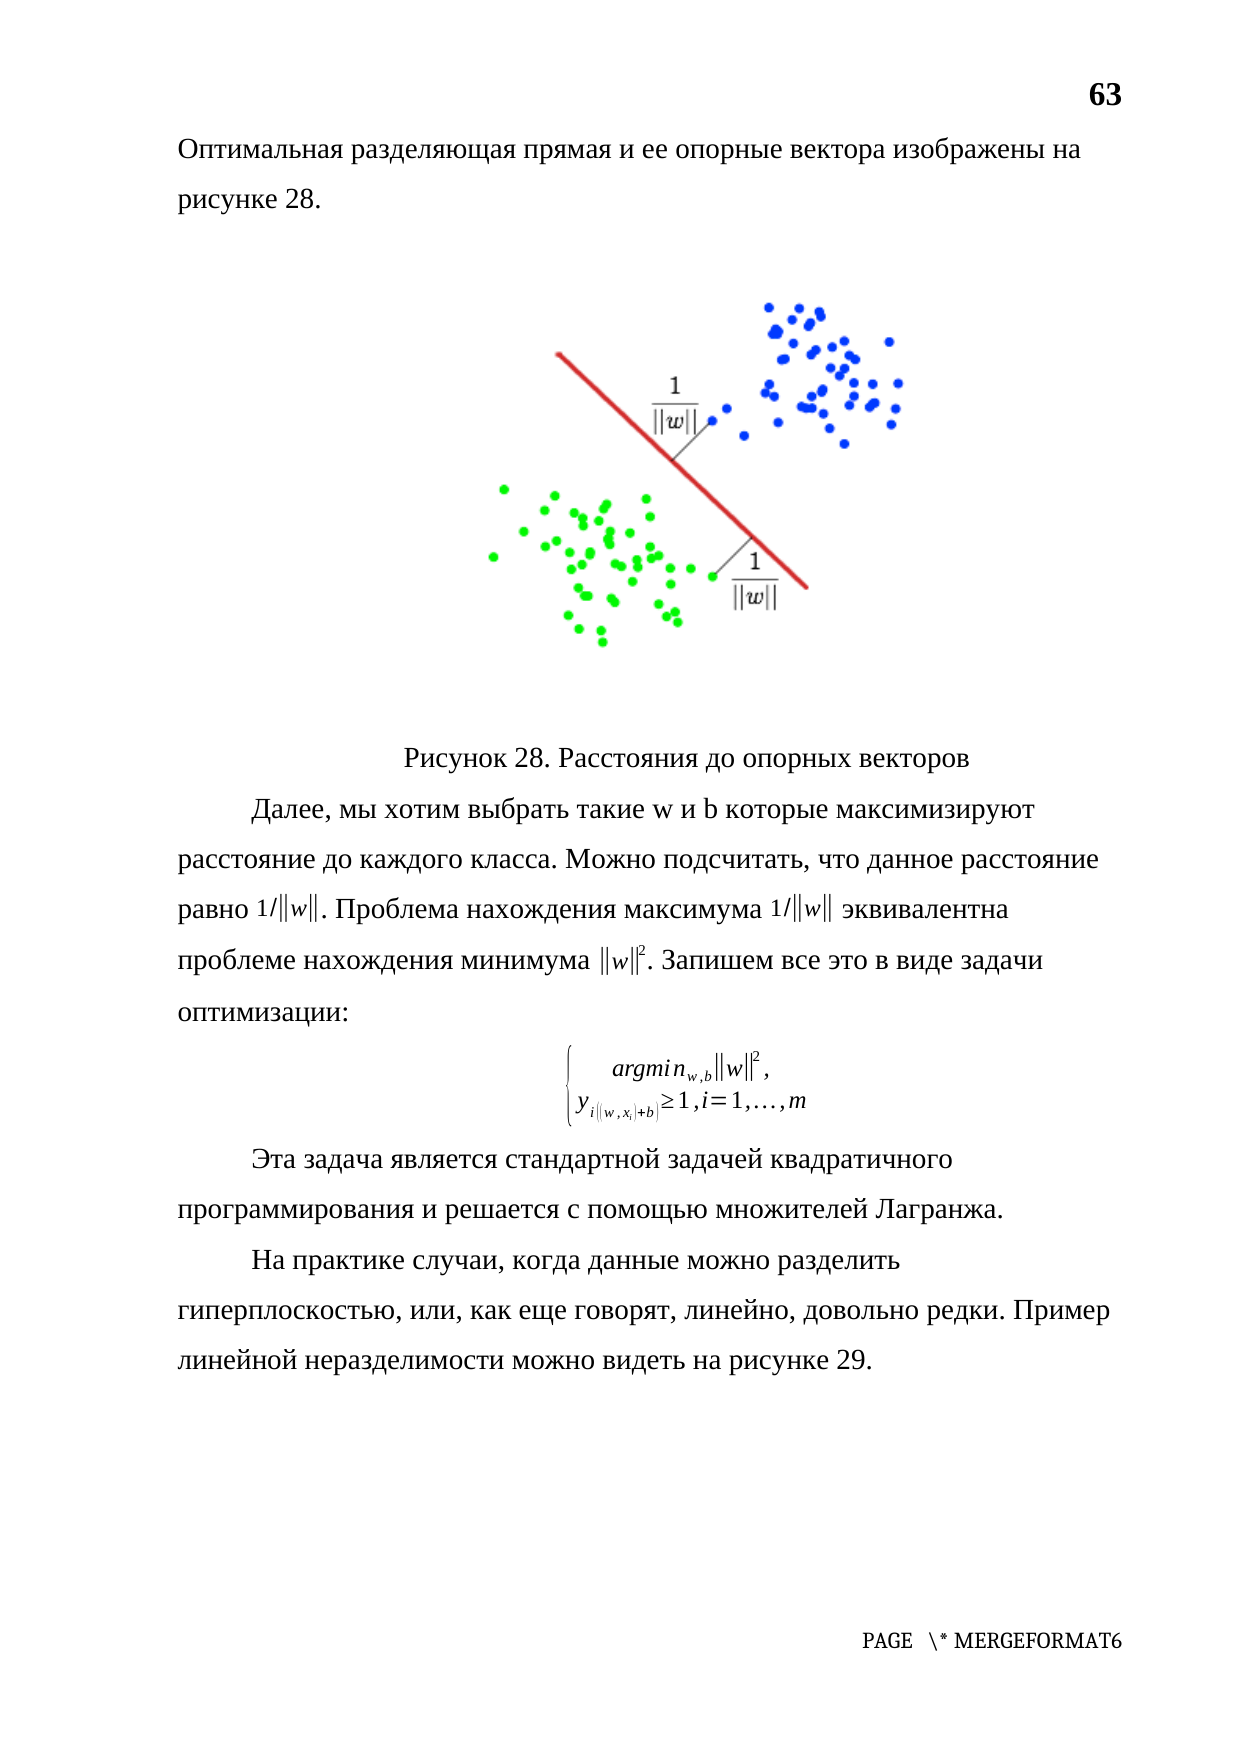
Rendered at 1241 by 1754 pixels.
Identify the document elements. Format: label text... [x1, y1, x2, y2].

text Далее, мы хотим выбрать такие w и b которые максимизируют расстояние до каждого класса. Можно подсчитать, что данное расстояние равно . Проблема нахождения максимума эквивалентна проблеме нахождения минимума . Запишем все это в виде задачи оптимизации: [177, 791, 1122, 1027]
text Эта задача является стандартной задачей квадратичного программирования и решается с помощью множителей Лагранжа. [177, 1141, 1122, 1225]
text Рисунок 28. Расстояния до опорных векторов [177, 740, 1122, 774]
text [177, 131, 1122, 215]
picture [373, 232, 1000, 728]
text На практике случаи, когда данные можно разделить гиперплоскостью, или, как еще говорят, линейно, довольно редки. Пример линейной неразделимости можно видеть на рисунке 29. [177, 1242, 1122, 1376]
